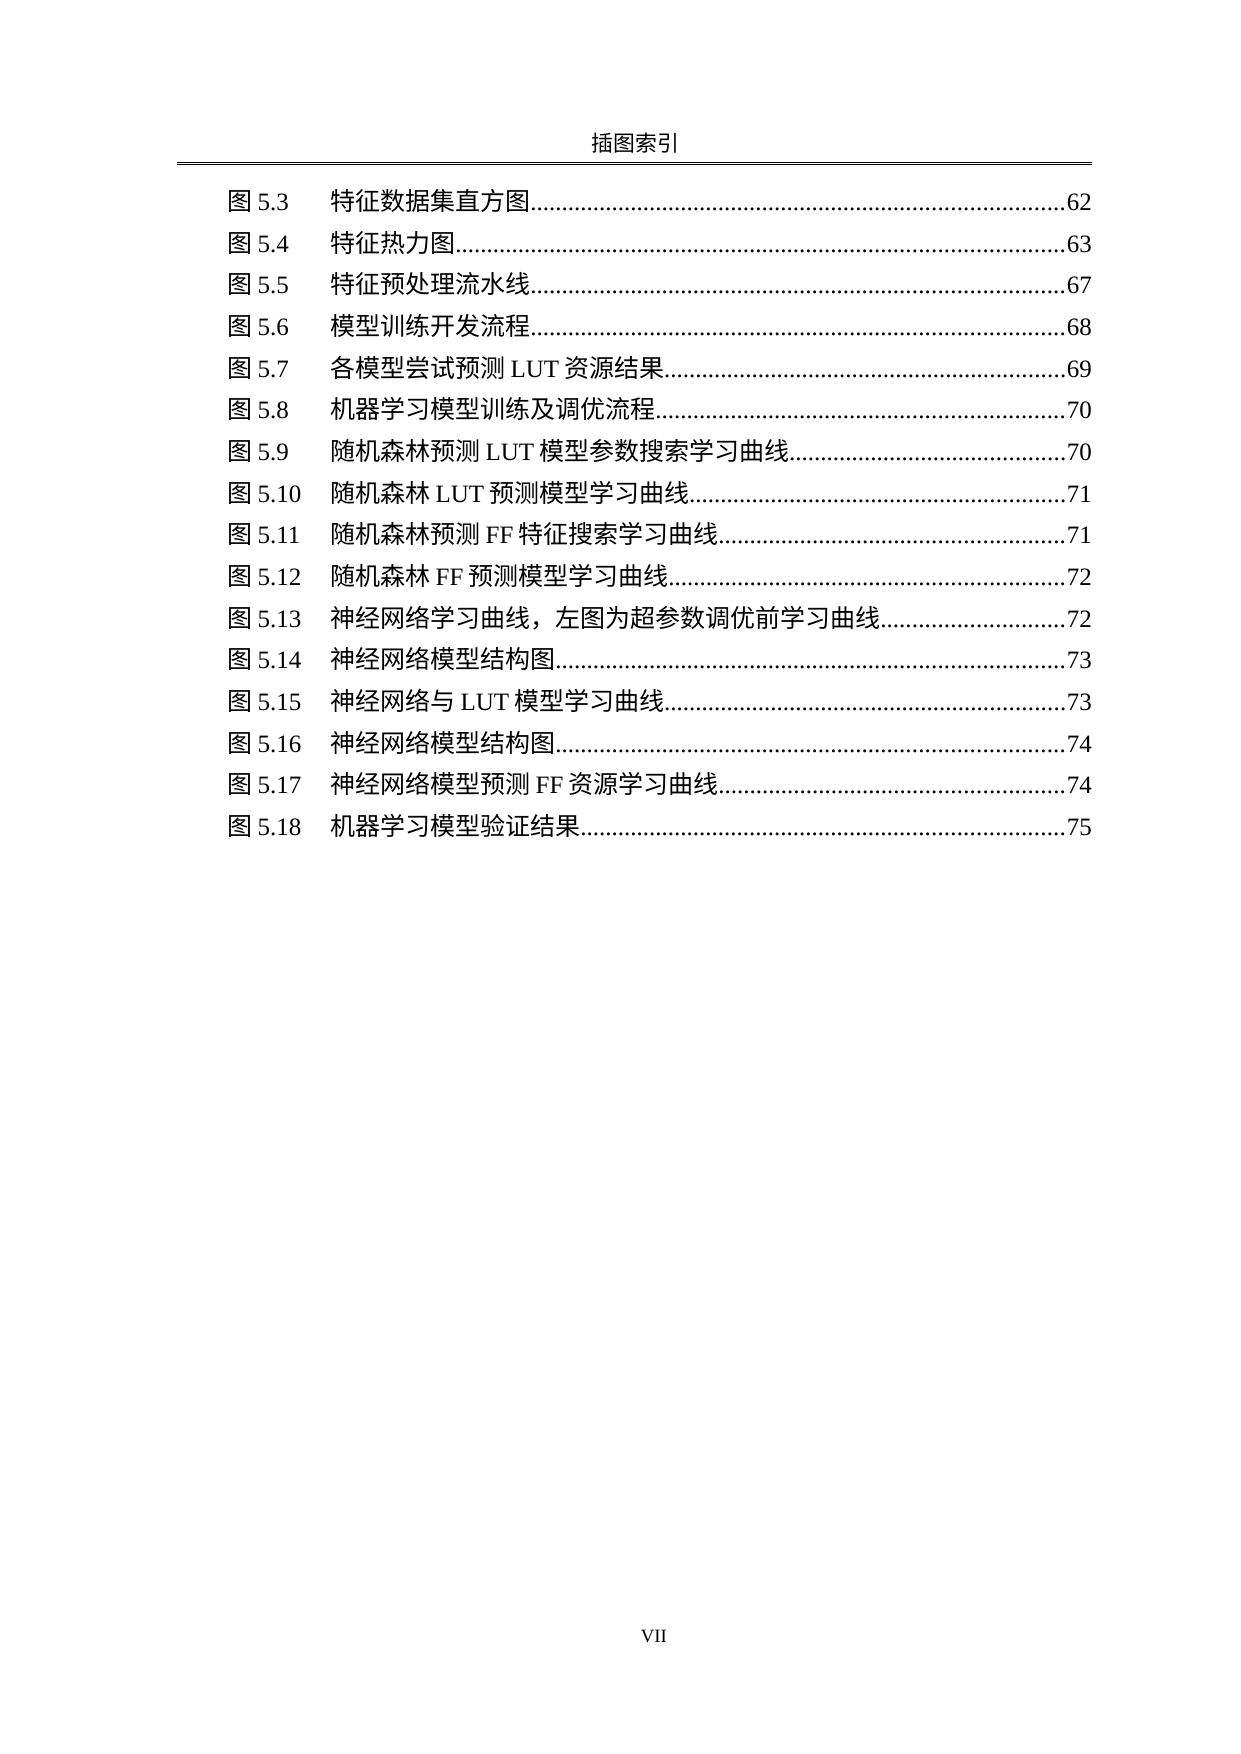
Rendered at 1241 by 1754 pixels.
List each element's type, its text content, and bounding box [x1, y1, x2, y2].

text 图5.6 模型训练开发流程 68 [227, 302, 1092, 344]
text 图5.16 神经网络模型结构图 74 [227, 719, 1092, 761]
text 图5.11 随机森林预测FF特征搜索学习曲线 71 [227, 511, 1092, 552]
text 图5.13 神经网络学习曲线，左图为超参数调优前学习曲线 72 [227, 594, 1092, 636]
text 图5.18 机器学习模型验证结果 75 [227, 802, 1092, 844]
text 图5.8 机器学习模型训练及调优流程 70 [227, 386, 1092, 427]
text 图5.3 特征数据集直方图 62 [227, 177, 1092, 219]
text 图5.17 神经网络模型预测FF资源学习曲线 74 [227, 761, 1092, 802]
text 图5.5 特征预处理流水线 67 [227, 261, 1092, 302]
text 图5.7 各模型尝试预测LUT资源结果 69 [227, 344, 1092, 386]
text 图5.9 随机森林预测LUT模型参数搜索学习曲线 70 [227, 427, 1092, 469]
text 图5.14 神经网络模型结构图 73 [227, 636, 1092, 677]
text 图5.15 神经网络与LUT模型学习曲线 73 [227, 677, 1092, 719]
text 图5.10 随机森林LUT预测模型学习曲线 71 [227, 469, 1092, 511]
text 图5.4 特征热力图 63 [227, 219, 1092, 261]
text 图5.12 随机森林FF预测模型学习曲线 72 [227, 552, 1092, 594]
